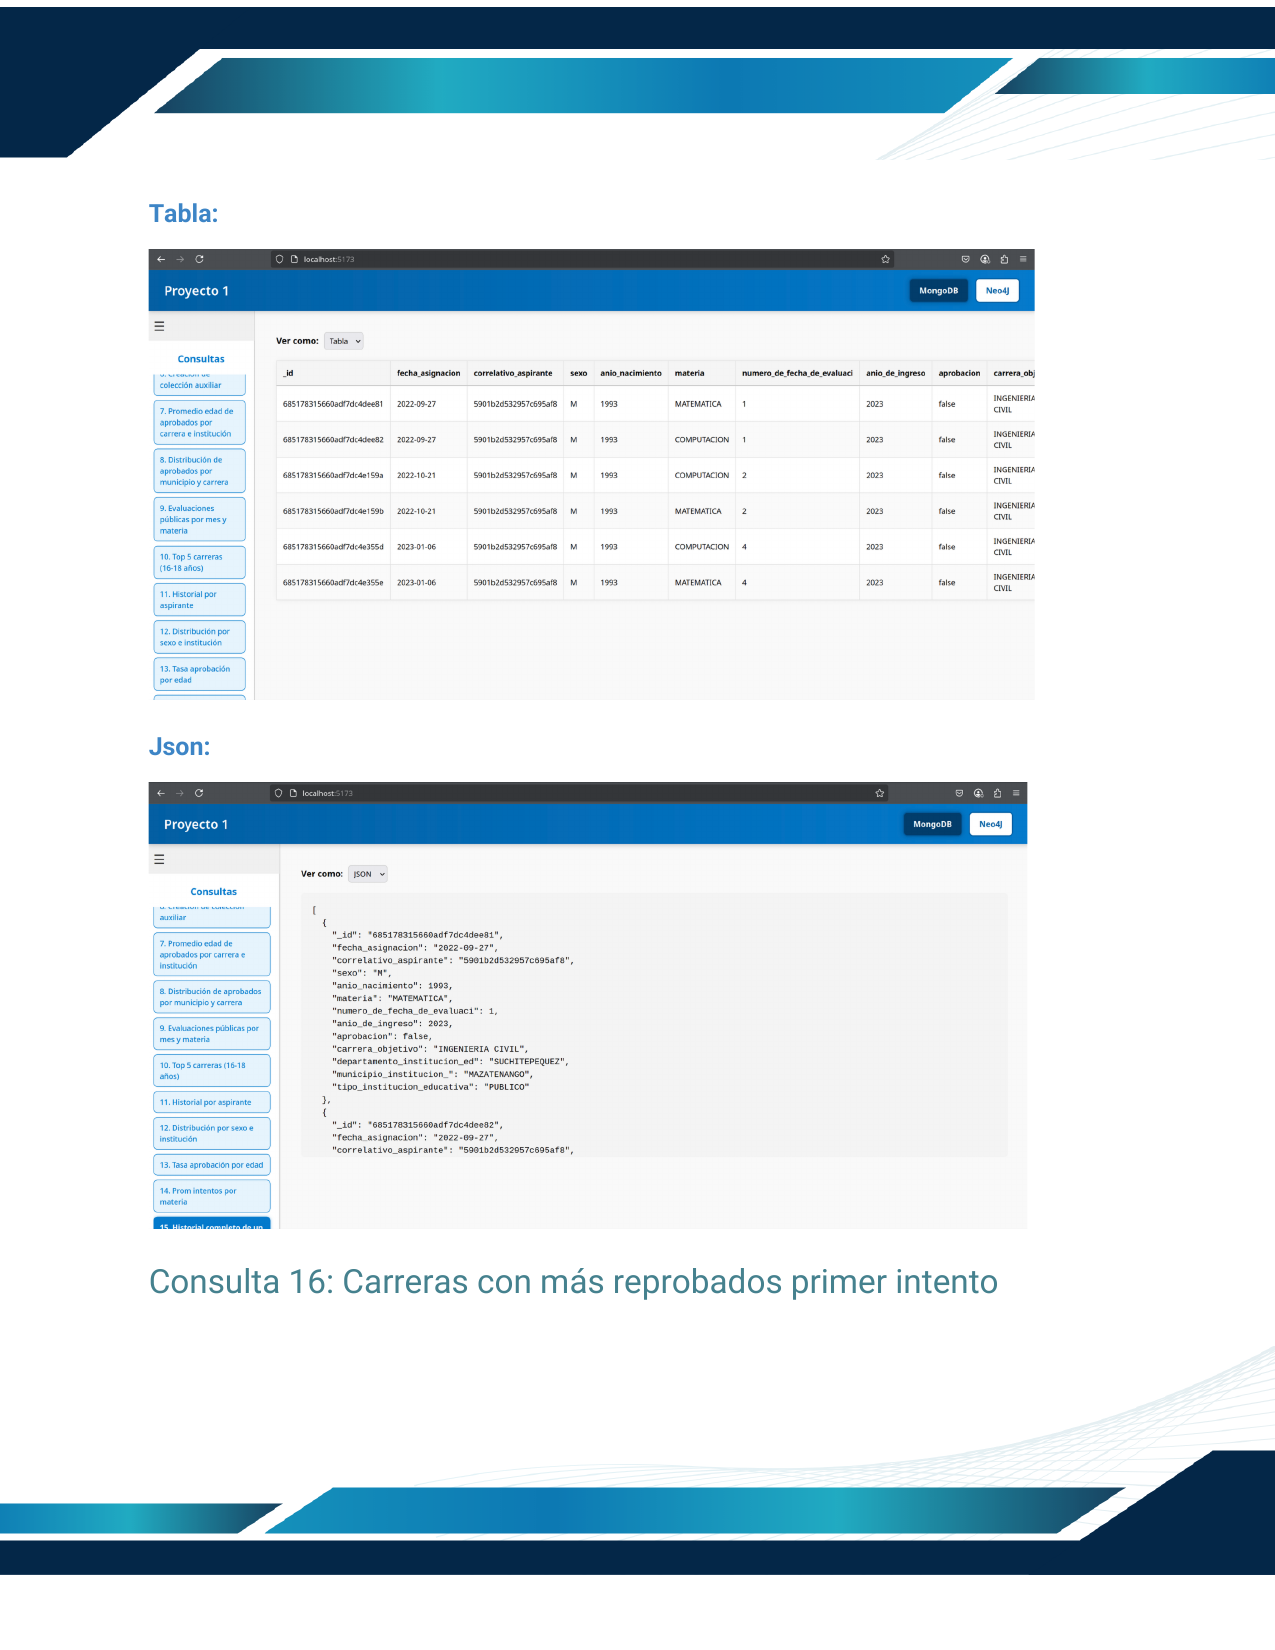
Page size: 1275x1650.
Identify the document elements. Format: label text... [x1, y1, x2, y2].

subtitle Tabla: [148, 136, 1125, 228]
picture [0, 7, 1275, 160]
subtitle Json: [148, 732, 1125, 762]
subtitle Consulta 16: Carreras con más reprobados primer intento [148, 1262, 1125, 1301]
picture [148, 782, 1028, 1229]
picture [0, 1346, 1275, 1575]
picture [148, 249, 1035, 700]
